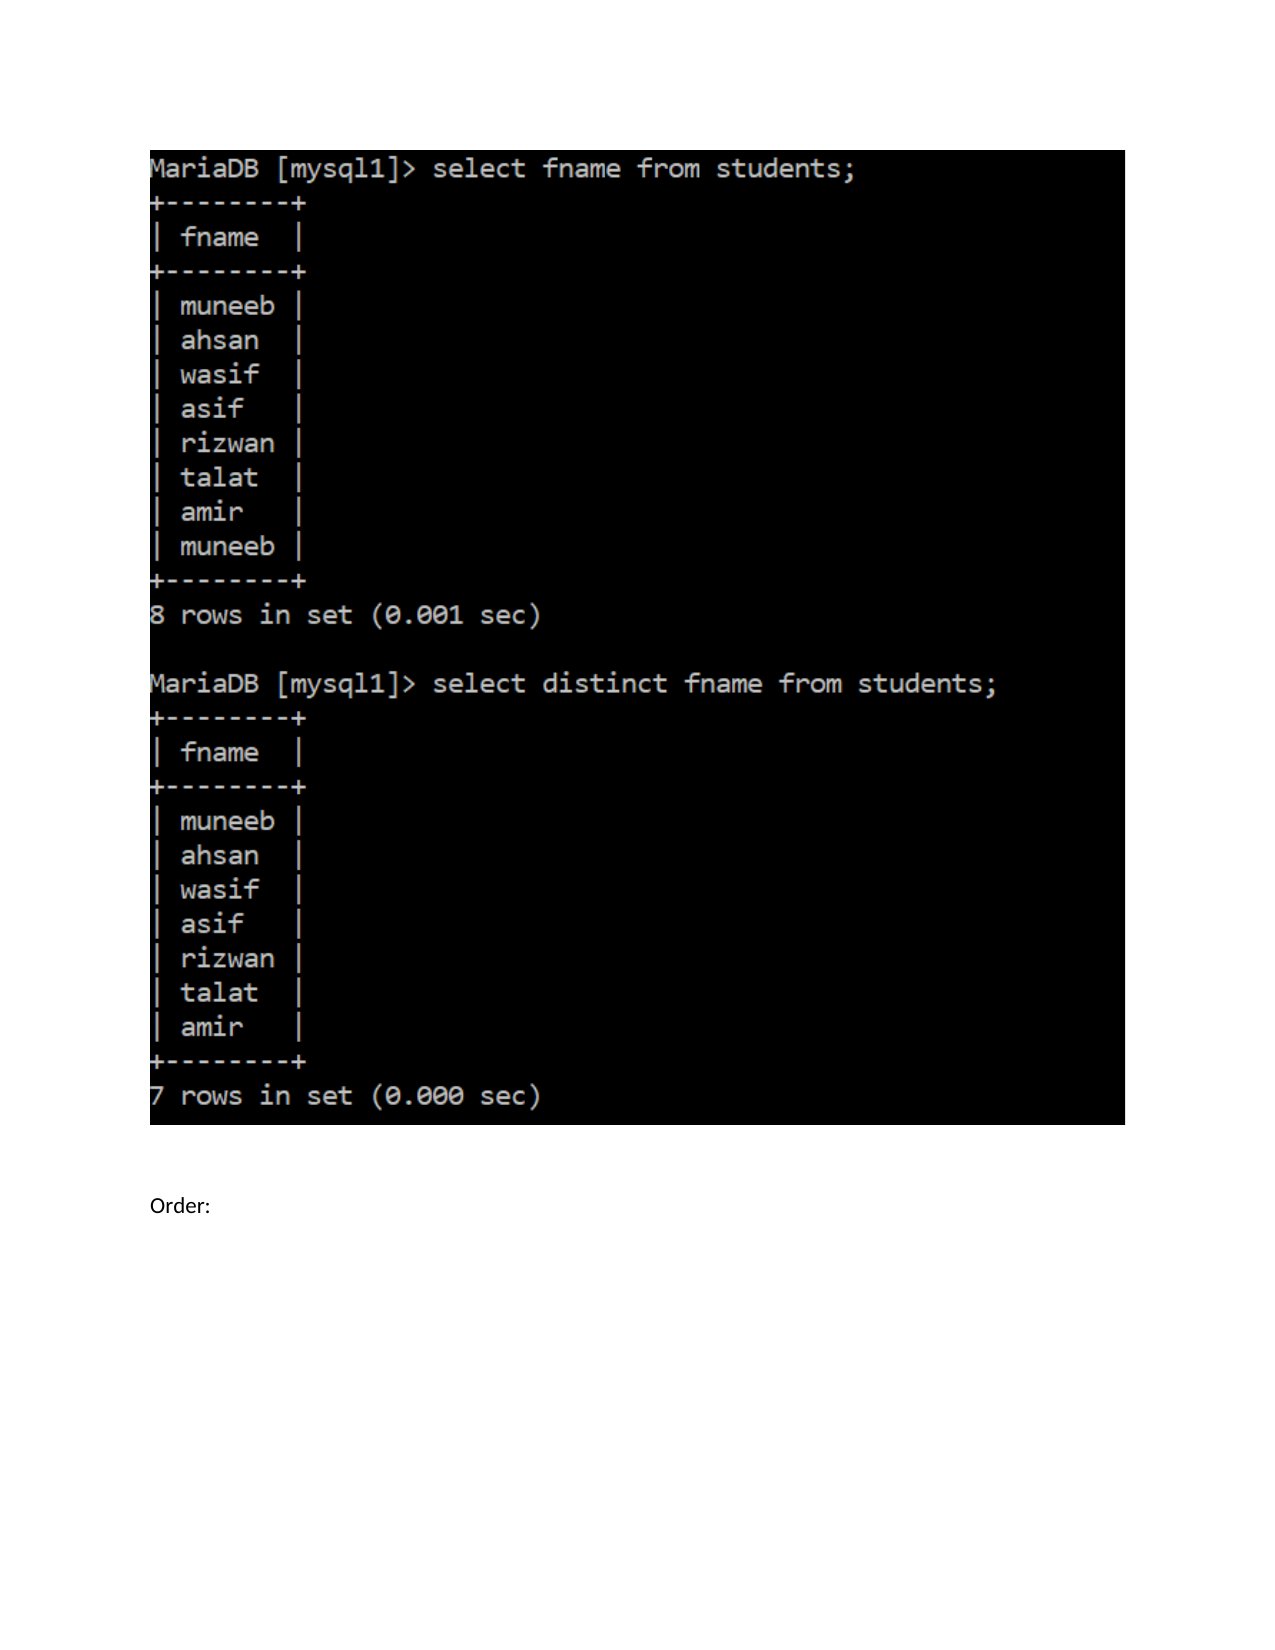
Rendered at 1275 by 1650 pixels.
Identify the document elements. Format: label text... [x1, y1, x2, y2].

text Order: [150, 1191, 1125, 1219]
picture [150, 150, 1125, 1125]
